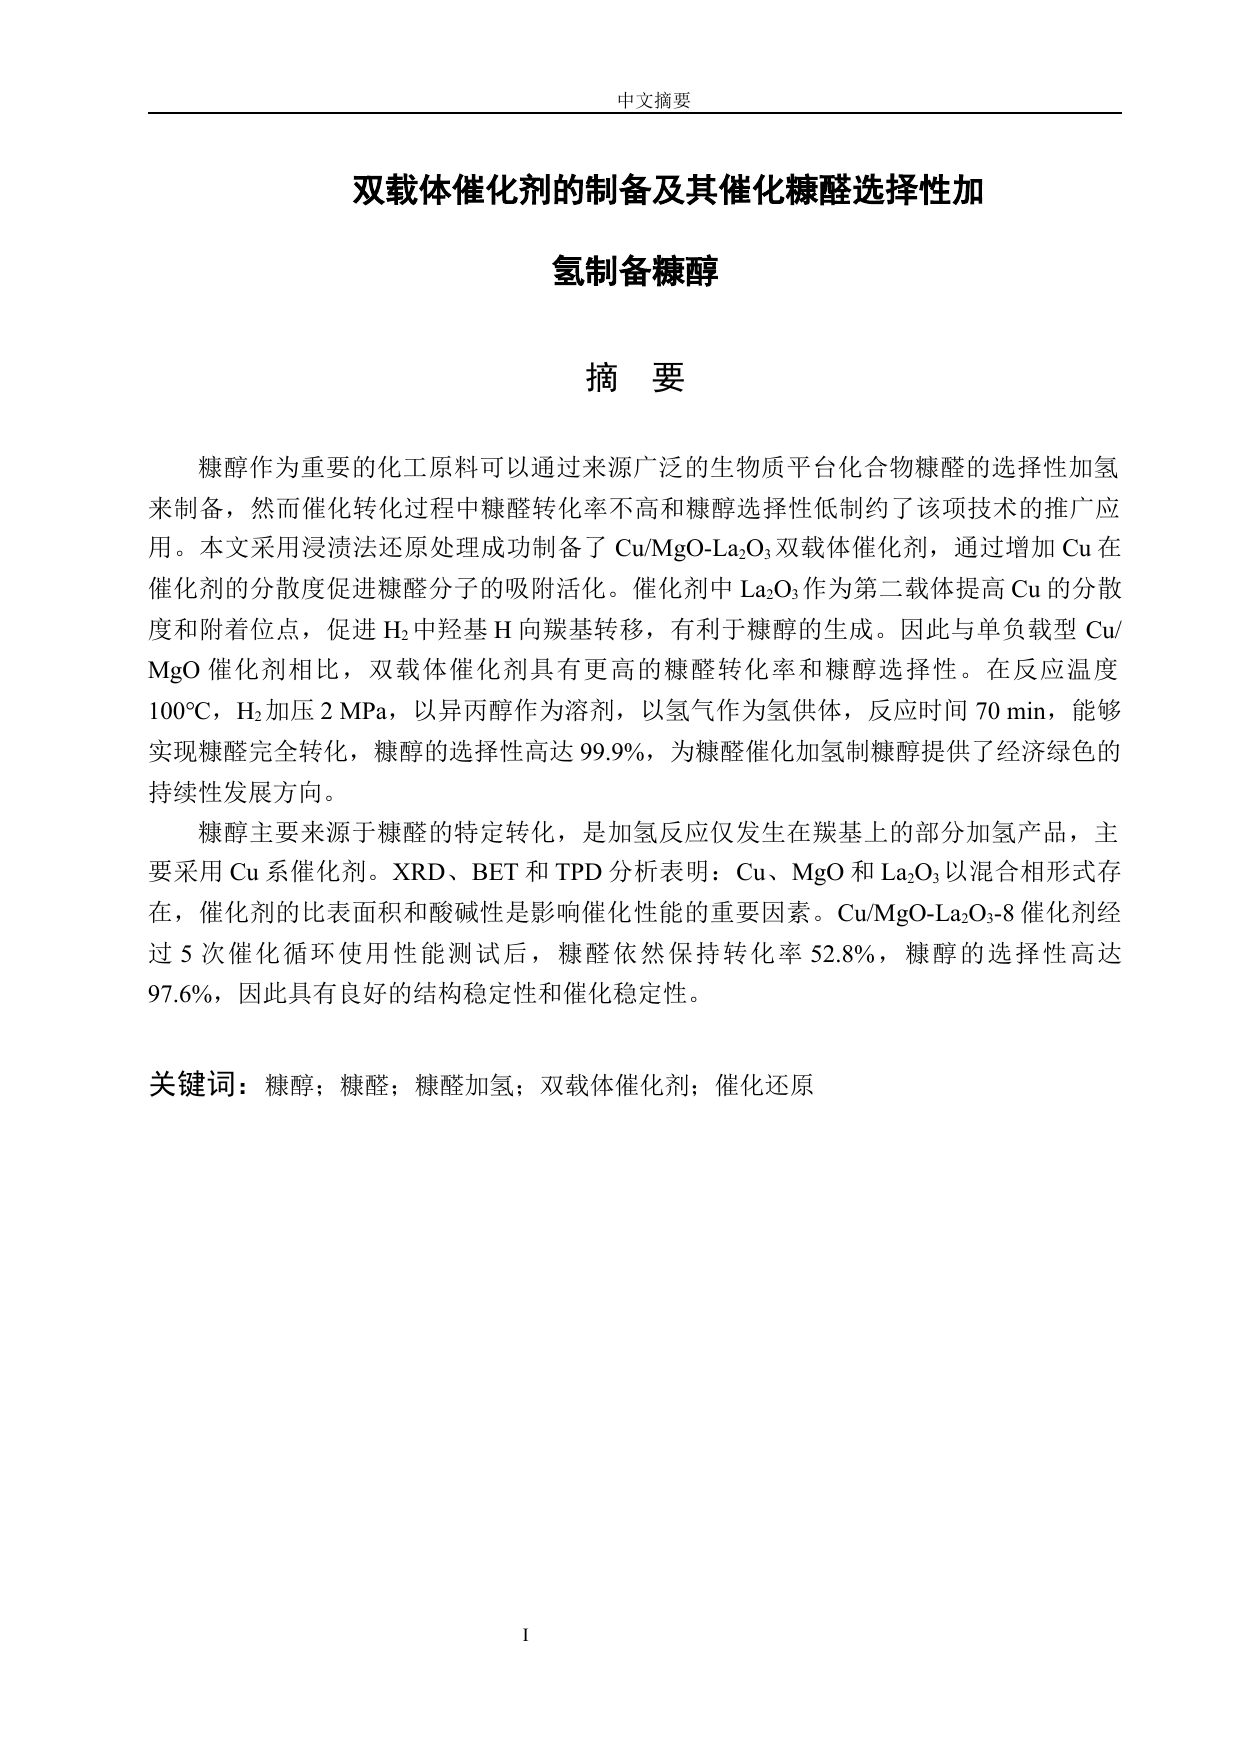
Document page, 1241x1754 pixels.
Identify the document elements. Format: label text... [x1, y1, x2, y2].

text 糠醇主要来源于糠醛的特定转化，是加氢反应仅发生在羰基上的部分加氢产品，主要采用Cu系催化剂。XRD、BET和TPD分析表明：Cu、MgO和La2O3以混合相形式存在，催化剂的比表面积和酸碱性是影响催化性能的重要因素。Cu/MgO-La2O3-8催化剂经过5次催化循环使用性能测试后，糠醛依然保持转化率52.8%，糠醇的选择性高达97.6%，因此具有良好的结构稳定性和催化稳定性。 [148, 814, 1122, 1009]
text 糠醇作为重要的化工原料可以通过来源广泛的生物质平台化合物糠醛的选择性加氢来制备，然而催化转化过程中糠醛转化率不高和糠醇选择性低制约了该项技术的推广应用。本文采用浸渍法还原处理成功制备了Cu/MgO-La2O3双载体催化剂，通过增加Cu在催化剂的分散度促进糠醛分子的吸附活化。催化剂中La2O3作为第二载体提高Cu的分散度和附着位点，促进H2中羟基H向羰基转移，有利于糠醇的生成。因此与单负载型Cu/MgO催化剂相比，双载体催化剂具有更高的糠醛转化率和糠醇选择性。在反应温度100℃，H2加压2 MPa，以异丙醇作为溶剂，以氢气作为氢供体，反应时间70 min，能够实现糠醛完全转化，糠醇的选择性高达99.9%，为糠醛催化加氢制糠醇提供了经济绿色的持续性发展方向。 [148, 449, 1122, 807]
text 摘 要 [273, 343, 997, 408]
text 双载体催化剂的制备及其催化糠醛选择性加氢制备糠醇 [273, 154, 997, 301]
text 关键词：糠醇；糠醛；糠醛加氢；双载体催化剂；催化还原 [148, 1049, 1122, 1114]
